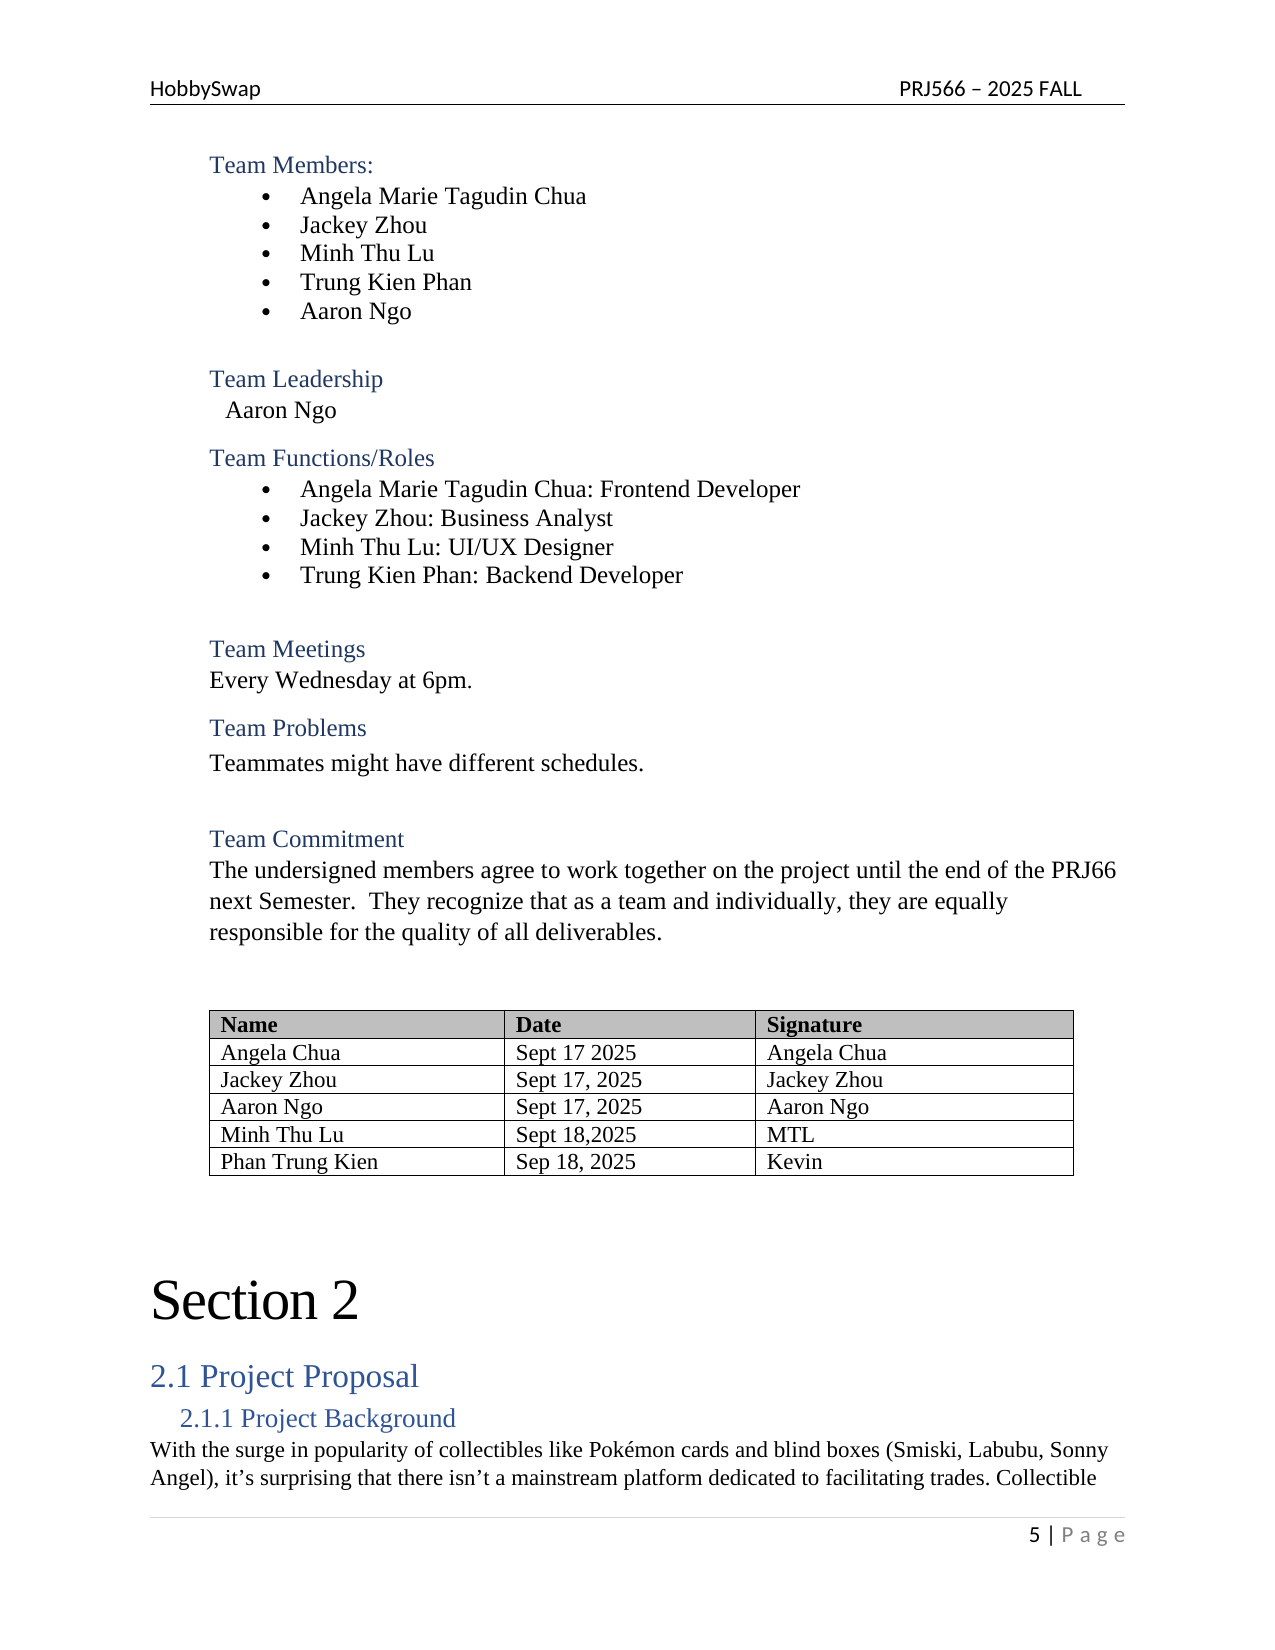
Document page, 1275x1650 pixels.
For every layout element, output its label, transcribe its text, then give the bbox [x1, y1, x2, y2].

table_cell Jackey Zhou [210, 1066, 504, 1092]
table_cell MTL [756, 1121, 1073, 1147]
subtitle Team Members: [209, 150, 1125, 179]
subtitle 2.1 Project Proposal [150, 1357, 1125, 1395]
table_cell Sept 17 2025 [505, 1039, 755, 1065]
table_cell Aaron Ngo [210, 1094, 504, 1120]
table_cell Sept 17, 2025 [505, 1094, 755, 1120]
table_cell Aaron Ngo [756, 1094, 1073, 1120]
subtitle Team Commitment [209, 824, 1125, 853]
list Jackey Zhou: Business Analyst [262, 503, 1125, 532]
table_cell Kevin [756, 1148, 1073, 1174]
list Trung Kien Phan [262, 267, 1125, 296]
table_header Name [210, 1011, 504, 1038]
table_cell Angela Chua [756, 1039, 1073, 1065]
subtitle Team Problems [209, 713, 1125, 742]
table_cell Phan Trung Kien [210, 1148, 504, 1174]
title Section 2 [150, 1265, 1125, 1332]
subtitle 2.1.1 Project Background [179, 1402, 1125, 1433]
list Aaron Ngo [262, 296, 1125, 325]
table_header Signature [756, 1011, 1073, 1038]
text Aaron Ngo [150, 395, 1125, 424]
list Minh Thu Lu: UI/UX Designer [262, 532, 1125, 560]
list Jackey Zhou [262, 210, 1125, 238]
list Angela Marie Tagudin Chua [262, 181, 1125, 210]
table_cell Minh Thu Lu [210, 1121, 504, 1147]
text The undersigned members agree to work together on the project until the end of the PRJ66 next Semester. They recognize that as a team and individually, they are equally responsible for the quality of all deliverables. [209, 855, 1125, 946]
subtitle Teammates might have different schedules. [209, 748, 1125, 777]
subtitle Team Functions/Roles [209, 443, 1125, 472]
list Angela Marie Tagudin Chua: Frontend Developer [262, 474, 1125, 503]
table_cell Sep 18, 2025 [505, 1148, 755, 1174]
table_cell Sept 18,2025 [505, 1121, 755, 1147]
subtitle Team Leadership [209, 364, 1125, 393]
subtitle Team Meetings [209, 634, 1125, 663]
list Minh Thu Lu [262, 238, 1125, 267]
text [150, 1436, 1125, 1491]
text Every Wednesday at 6pm. [150, 665, 1125, 694]
table_cell Jackey Zhou [756, 1066, 1073, 1092]
list Trung Kien Phan: Backend Developer [262, 560, 1125, 589]
table_cell Sept 17, 2025 [505, 1066, 755, 1092]
table_header Date [505, 1011, 755, 1038]
table_cell Angela Chua [210, 1039, 504, 1065]
